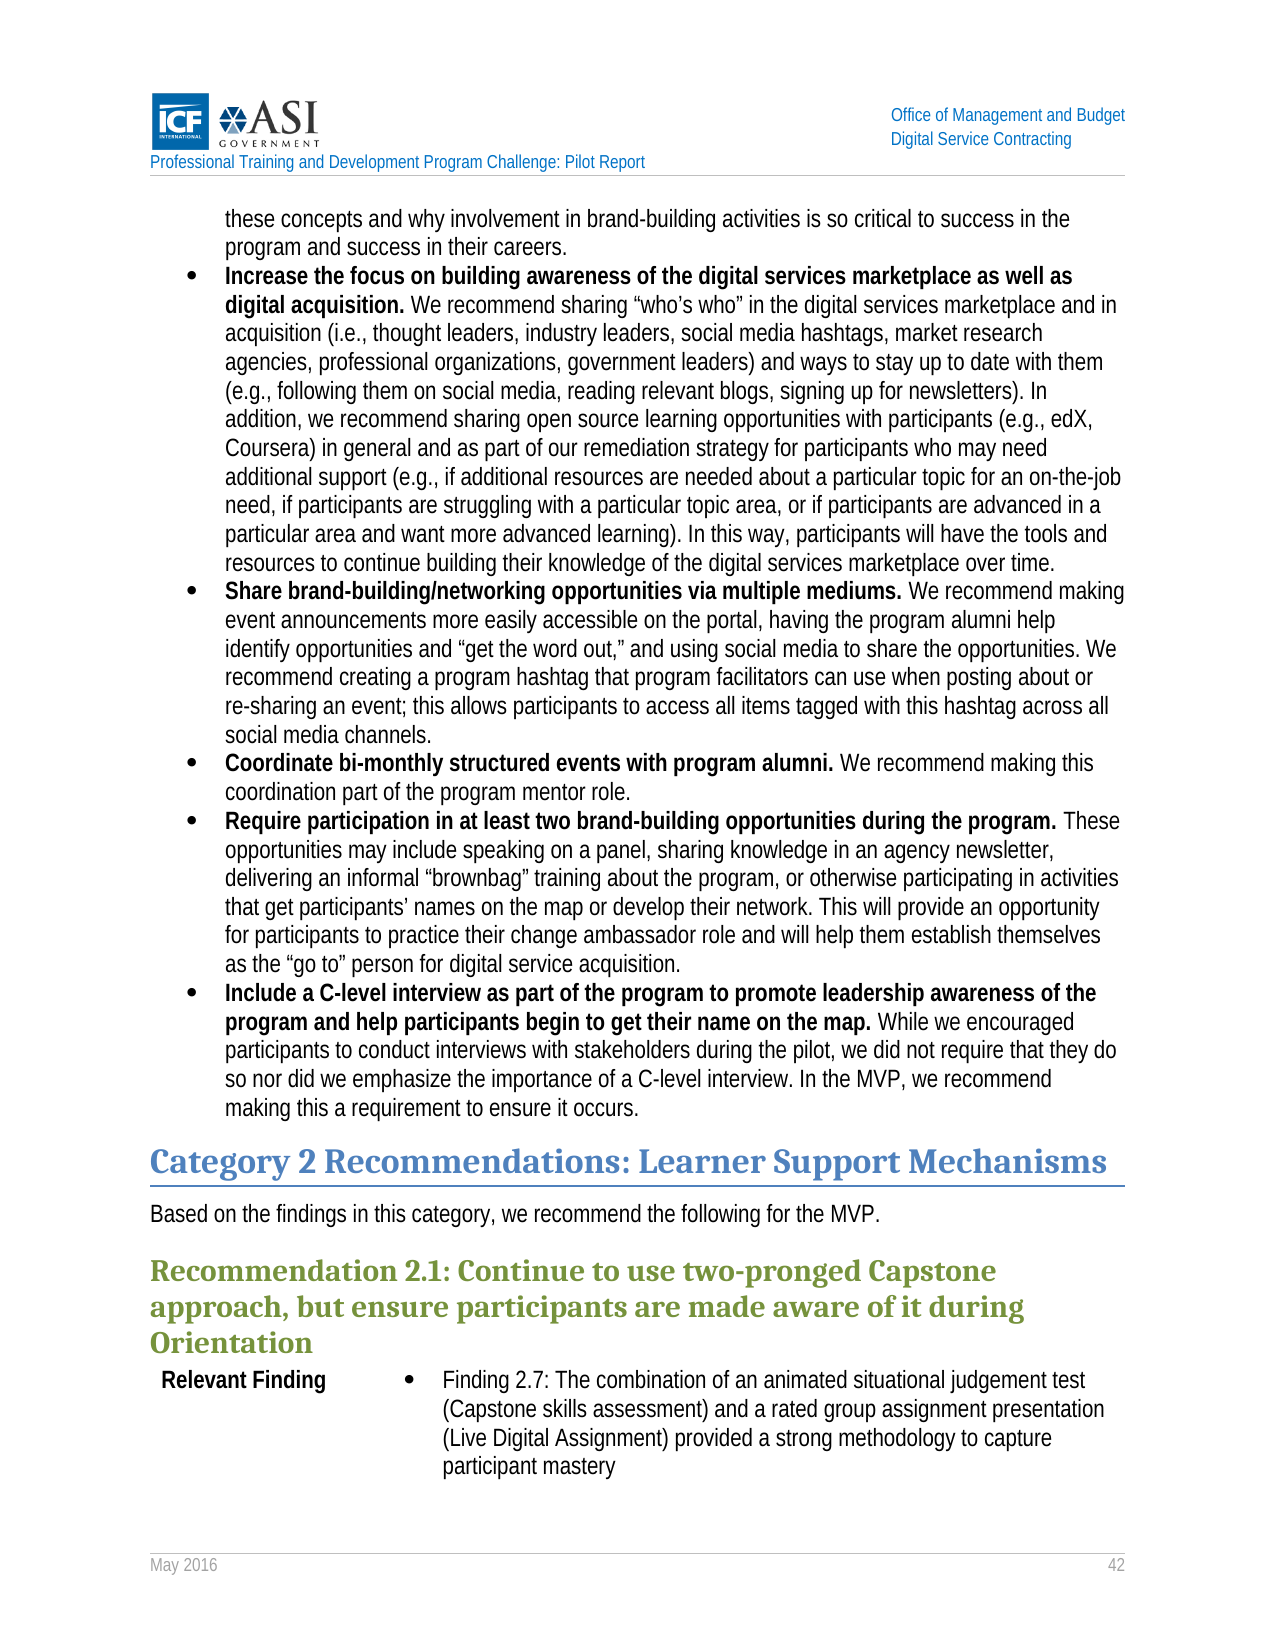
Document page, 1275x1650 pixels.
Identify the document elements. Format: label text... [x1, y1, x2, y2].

list Increase the focus on building awareness of the digital services marketplace as well as digital acquisition. We recommend sharing “who’s who” in the digital services marketplace and in acquisition (i.e., thought leaders, industry leaders, social media hashtags, market research agencies, professional organizations, government leaders) and ways to stay up to date with them (e.g., following them on social media, reading relevant blogs, signing up for newsletters). In addition, we recommend sharing open source learning opportunities with participants (e.g., edX, Coursera) in general and as part of our remediation strategy for participants who may need additional support (e.g., if additional resources are needed about a particular topic for an on-the-job need, if participants are struggling with a particular topic area, or if participants are advanced in a particular area and want more advanced learning). In this way, participants will have the tools and resources to continue building their knowledge of the digital services marketplace over time. [187, 261, 1125, 576]
picture [215, 98, 322, 150]
subtitle Recommendation 2.1: Continue to use two-pronged Capstone approach, but ensure participants are made aware of it during Orientation [150, 1253, 1125, 1361]
subtitle Category 2 Recommendations: Learner Support Mechanisms [150, 1142, 1125, 1185]
table_header Relevant Finding [150, 1365, 394, 1508]
list Share brand-building/networking opportunities via multiple mediums. We recommend making event announcements more easily accessible on the portal, having the program alumni help identify opportunities and “get the word out,” and using social media to share the opportunities. We recommend creating a program hashtag that program facilitators can use when posting about or re-sharing an event; this allows participants to access all items tagged with this hashtag across all social media channels. [187, 576, 1125, 748]
list Include a C-level interview as part of the program to promote leadership awareness of the program and help participants begin to get their name on the map. While we encouraged participants to conduct interviews with stakeholders during the pilot, we did not require that they do so nor did we emphasize the importance of a C-level interview. In the MVP, we recommend making this a requirement to ensure it occurs. [187, 978, 1125, 1121]
list Require participation in at least two brand-building opportunities during the program. These opportunities may include speaking on a panel, sharing knowledge in an agency newsletter, delivering an informal “brownbag” training about the program, or otherwise participating in activities that get participants’ names on the map or develop their network. This will provide an opportunity for participants to practice their change ambassador role and will help them establish themselves as the “go to” person for digital service acquisition. [187, 806, 1125, 978]
picture [150, 92, 210, 152]
table_header Finding 2.7: The combination of an animated situational judgement test (Capstone skills assessment) and a rated group assignment presentation (Live Digital Assignment) provided a strong methodology to capture participant mastery [394, 1365, 1136, 1508]
text Based on the findings in this category, we recommend the following for the MVP. [150, 1199, 1125, 1228]
list Coordinate bi-monthly structured events with program alumni. We recommend making this coordination part of the program mentor role. [187, 748, 1125, 806]
